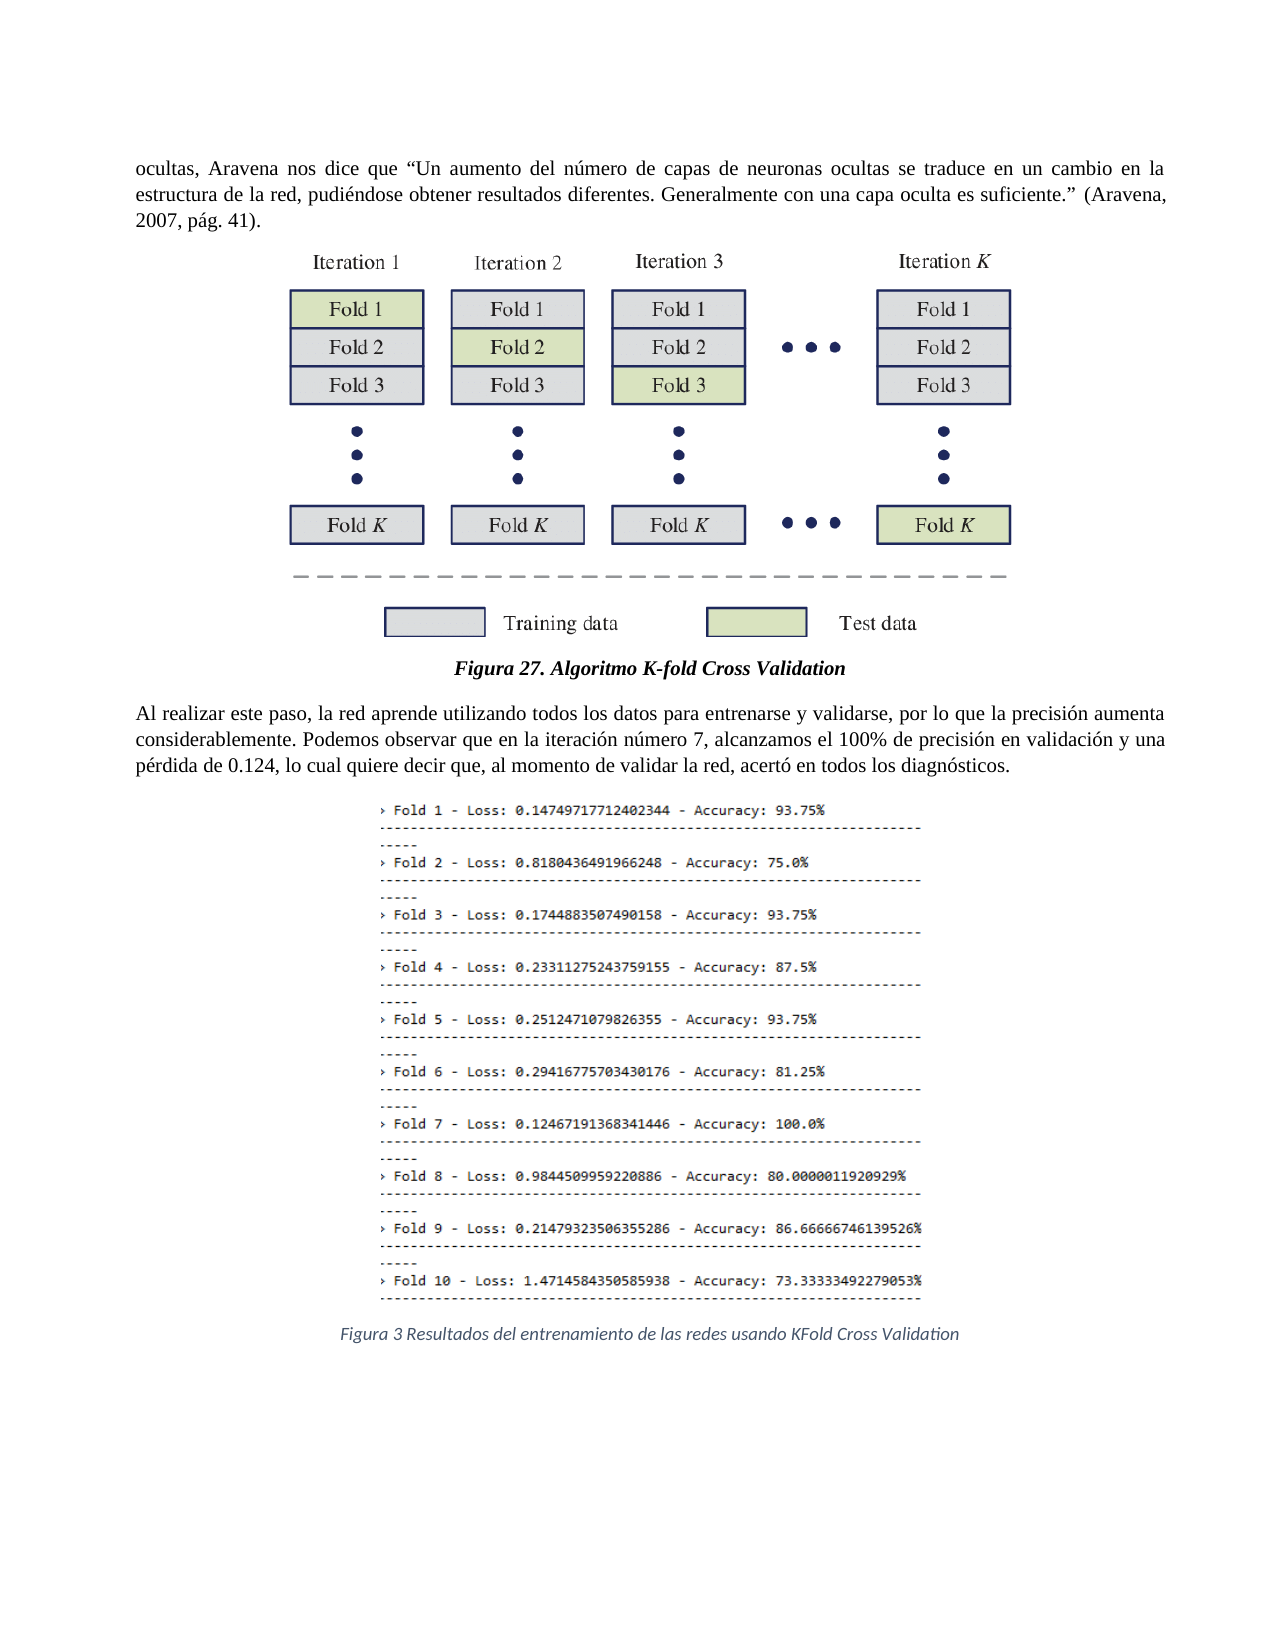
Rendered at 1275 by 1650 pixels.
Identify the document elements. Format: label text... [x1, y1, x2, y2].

text Figura 3 Resultados del entrenamiento de las redes usando KFold Cross Validation [135, 1322, 1167, 1345]
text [135, 156, 1167, 232]
picture [289, 250, 1013, 637]
text Al realizar este paso, la red aprende utilizando todos los datos para entrenarse y validarse, por lo que la precisión aumenta considerablemente. Podemos observar que en la iteración número 7, alcanzamos el 100% de precisión en validación y una pérdida de 0.124, lo cual quiere decir que, al momento de validar la red, acertó en todos los diagnósticos. [135, 701, 1167, 777]
text Figura 27. Algoritmo K-fold Cross Validation [135, 656, 1167, 680]
picture [381, 795, 922, 1304]
